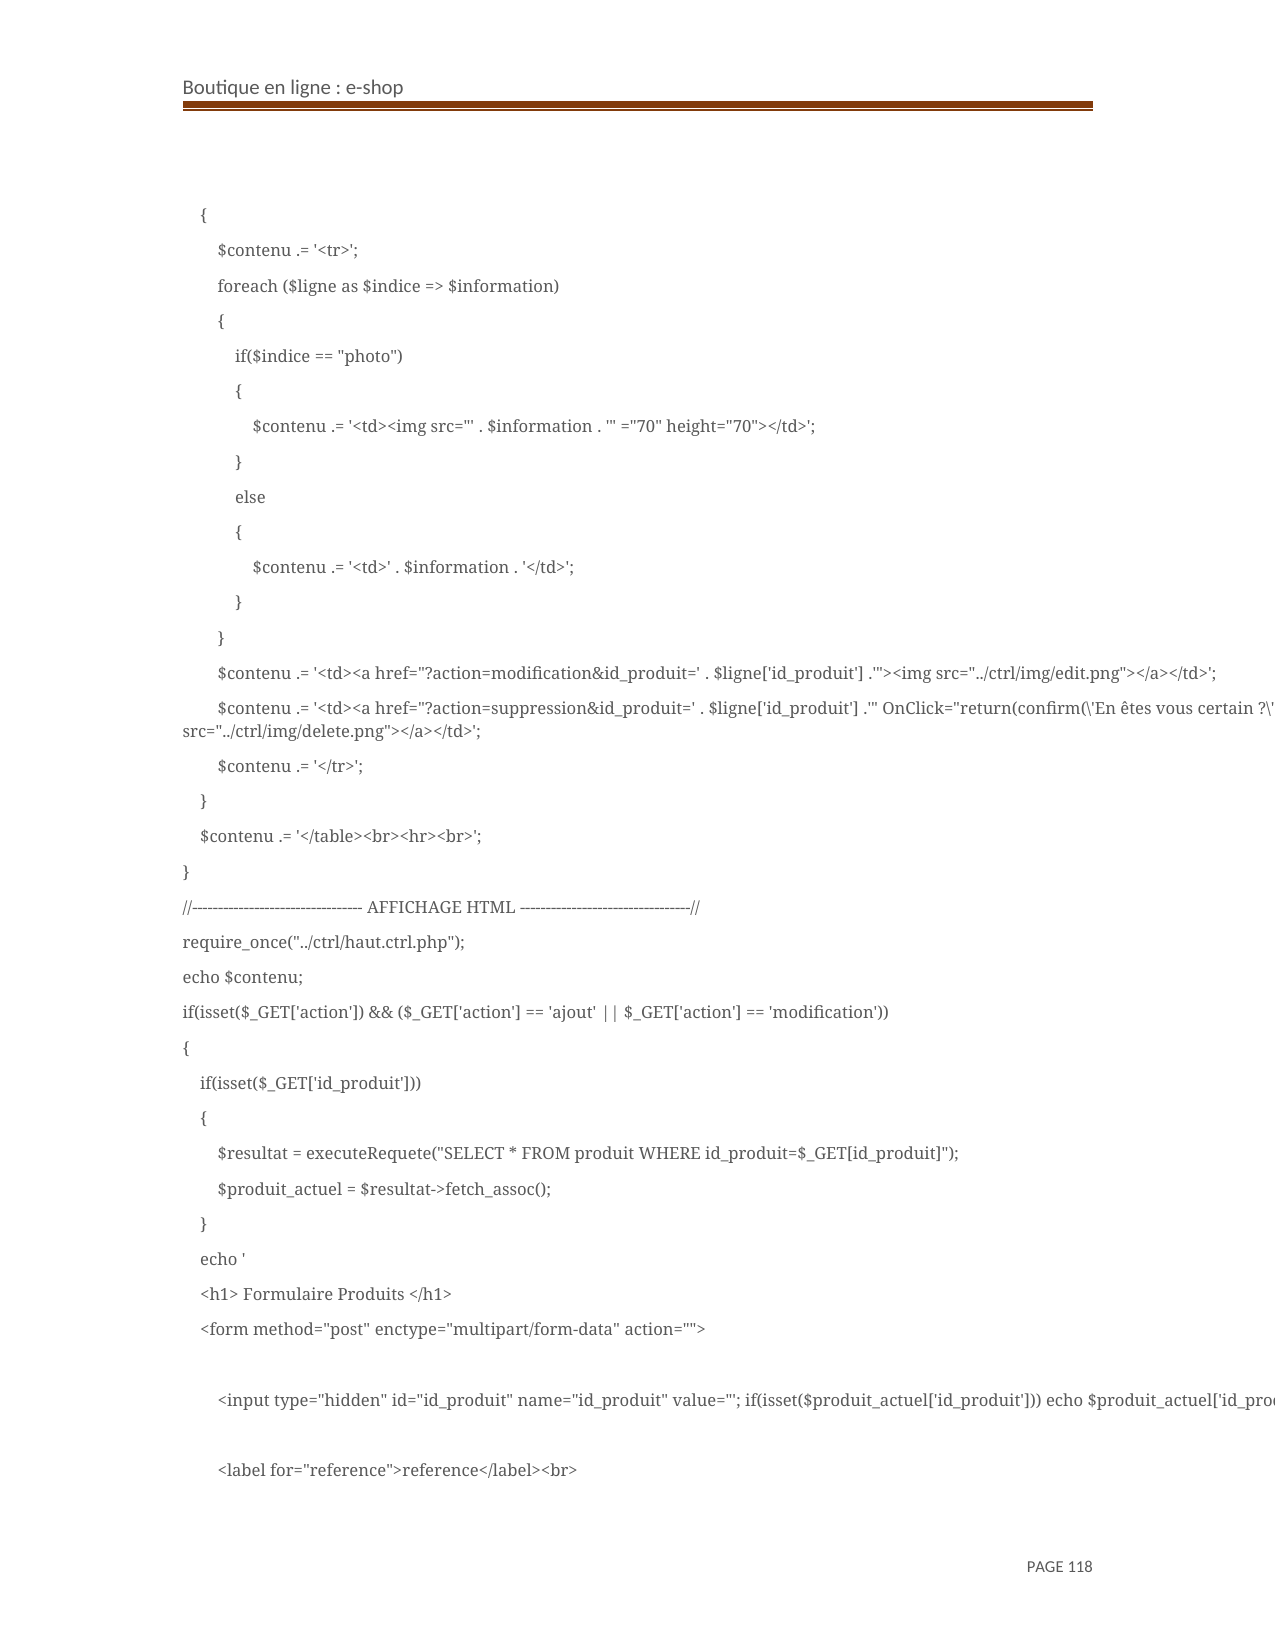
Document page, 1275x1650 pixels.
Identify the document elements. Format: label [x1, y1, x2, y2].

table_header [183, 191, 1275, 1494]
